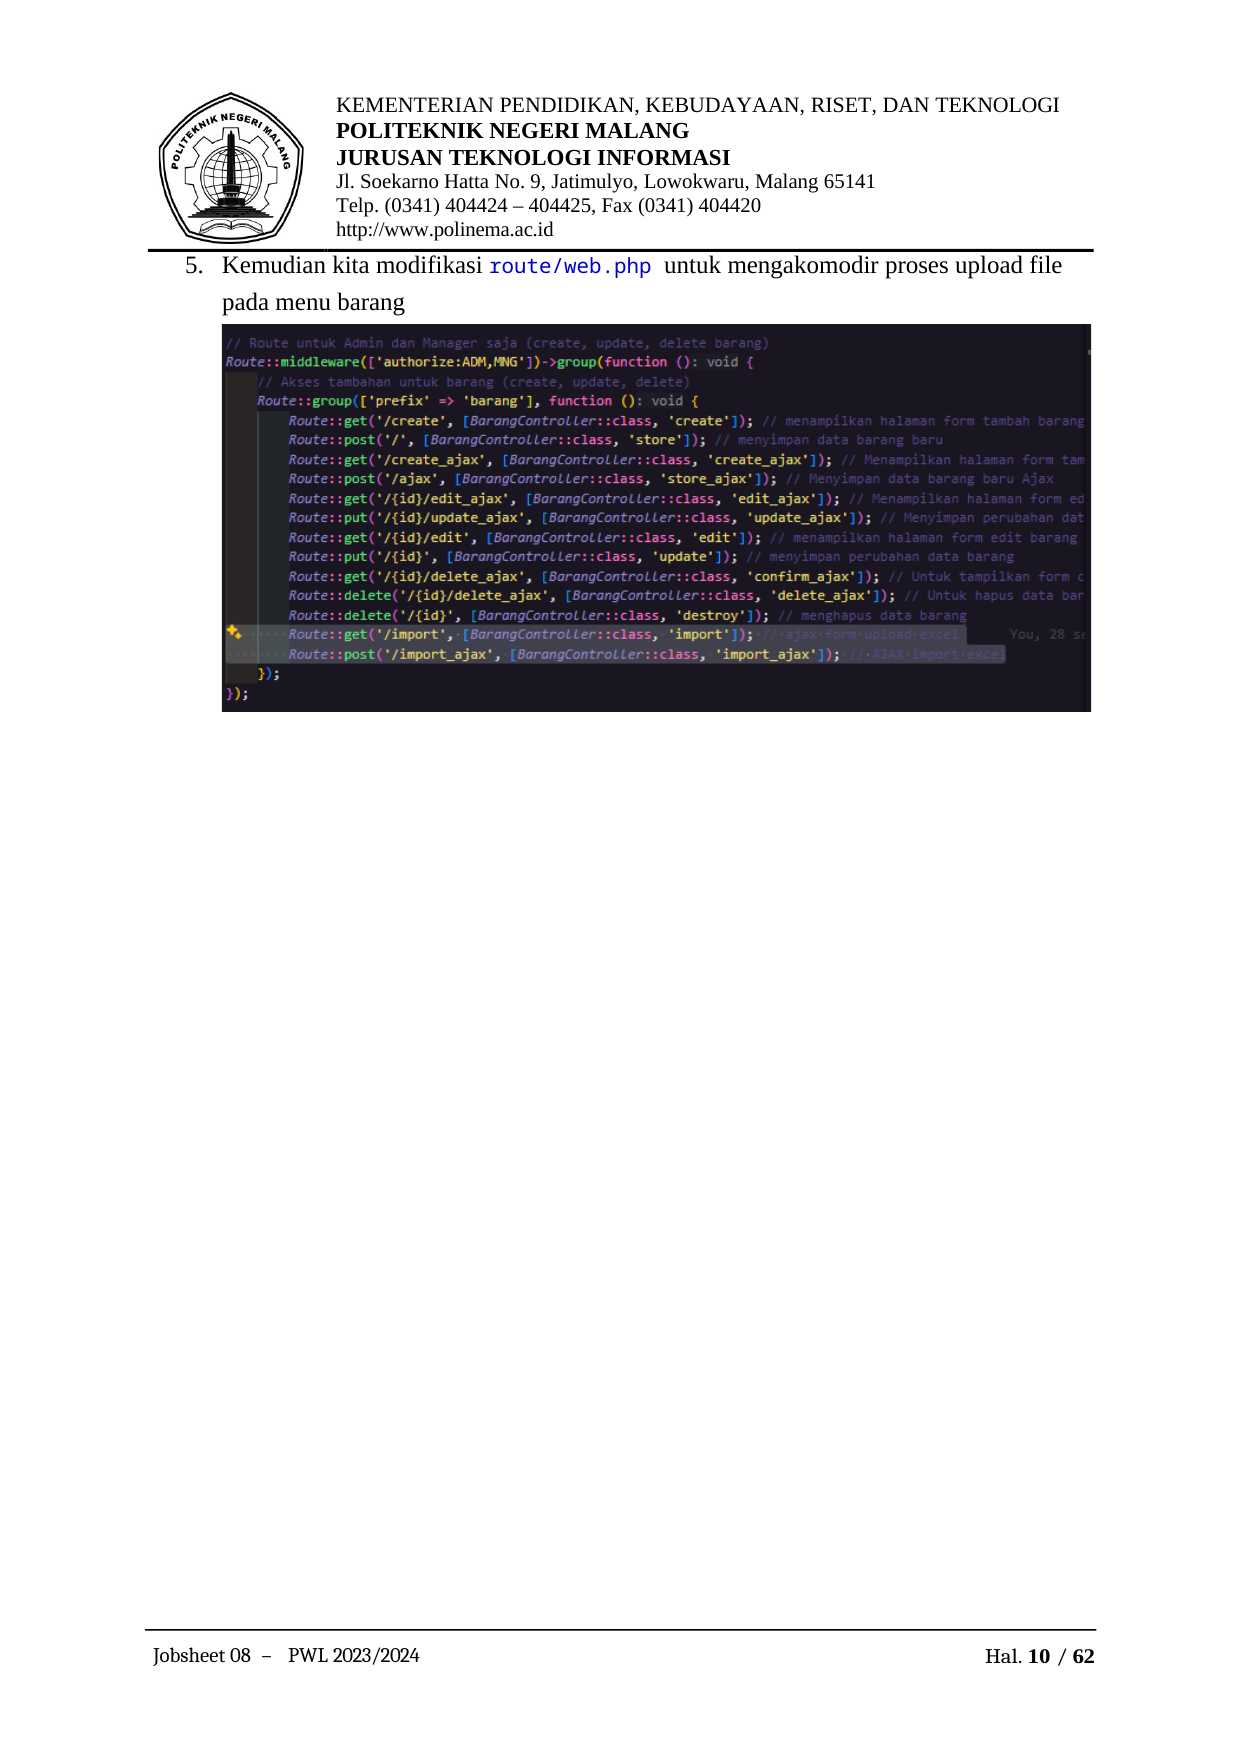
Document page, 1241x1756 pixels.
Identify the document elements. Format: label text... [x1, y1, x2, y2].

picture [158, 92, 304, 244]
picture [221, 324, 1092, 712]
list Kemudian kita modifikasi route/web.php untuk mengakomodir proses upload file pada menu barang [185, 250, 1093, 316]
